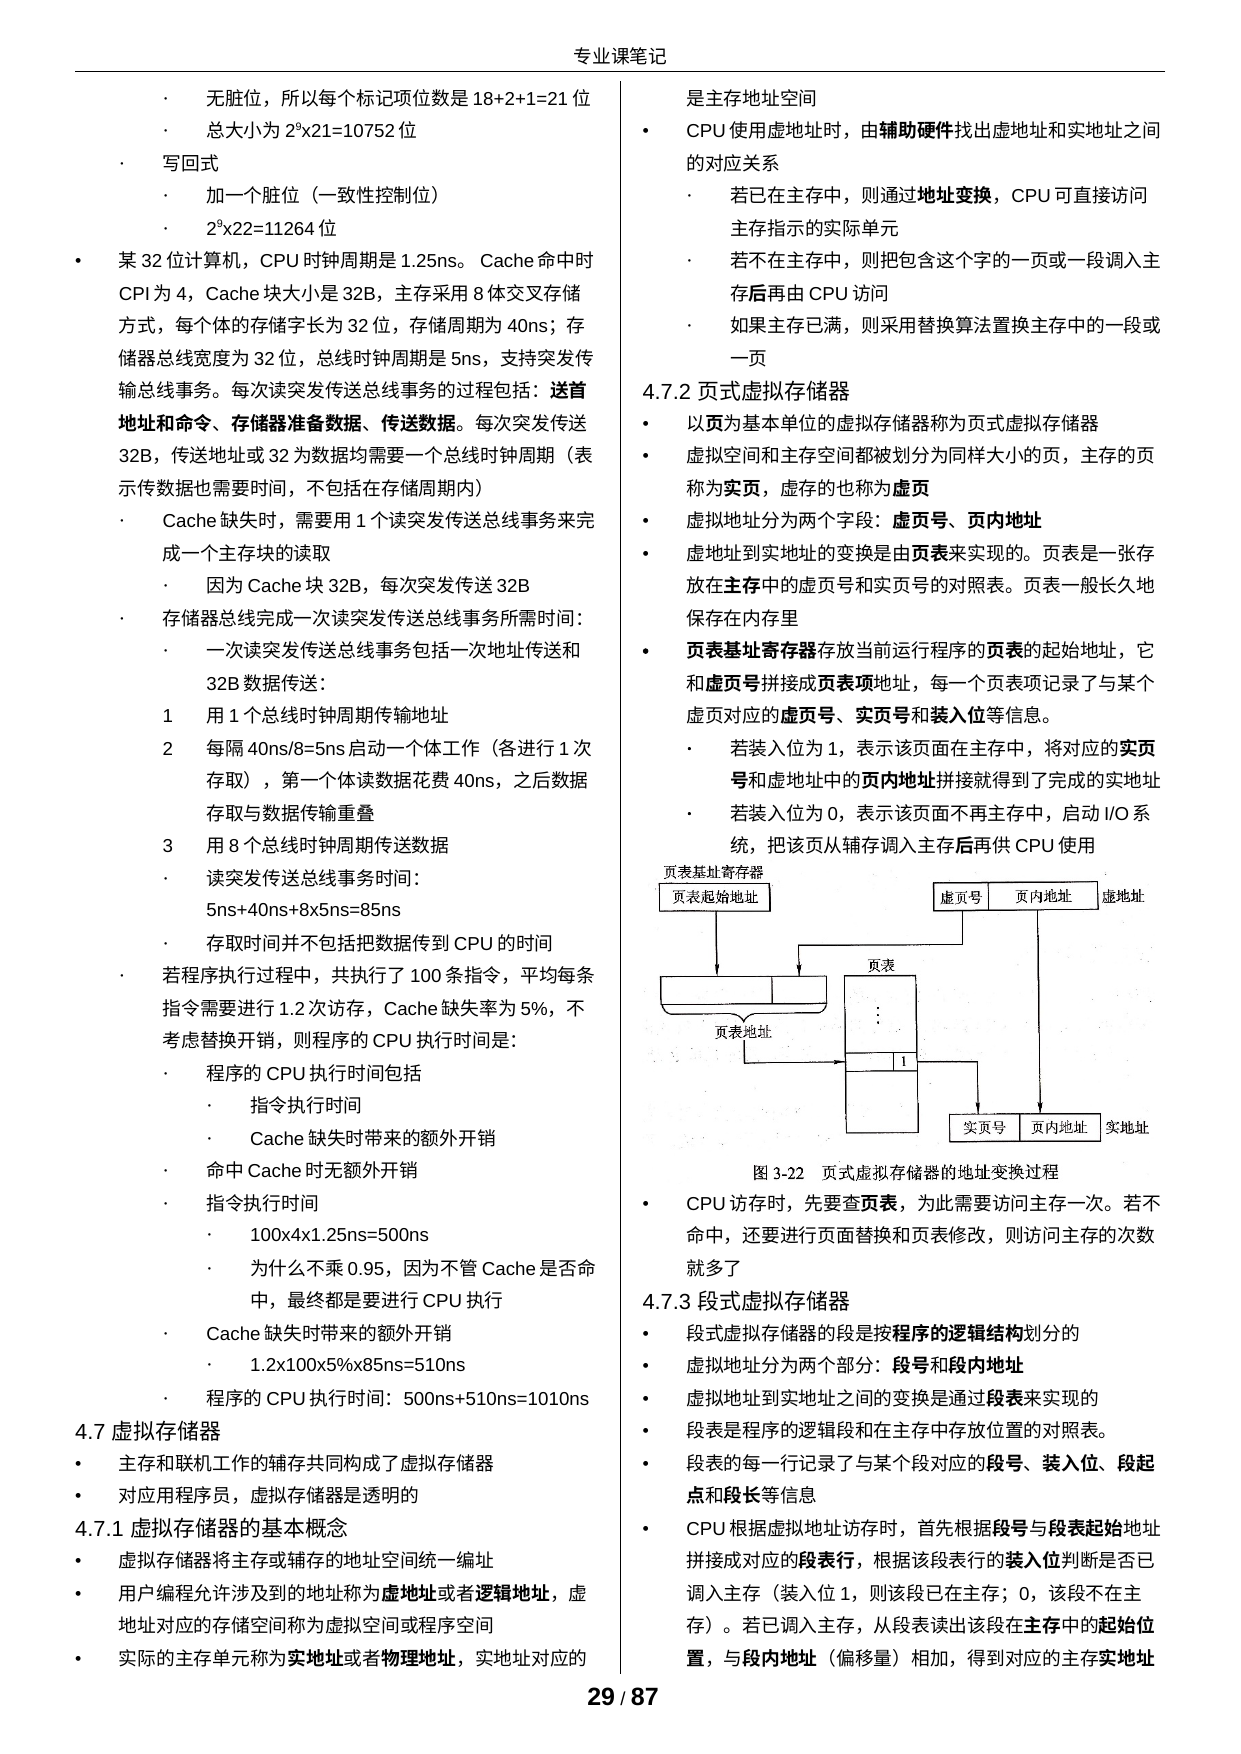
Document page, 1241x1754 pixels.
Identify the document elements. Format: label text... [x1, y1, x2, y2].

list 用8个总线时钟周期传送数据 [162, 828, 598, 861]
subtitle 页式虚拟存储器 [642, 373, 1165, 406]
subtitle 段式虚拟存储器 [642, 1283, 1165, 1316]
list 为什么不乘0.95，因为不管Cache是否命中，最终都是要进行CPU执行 [206, 1251, 598, 1316]
list 读突发传送总线事务时间：5ns+40ns+8x5ns=85ns [162, 861, 598, 926]
text 段表是程序的逻辑段和在主存中存放位置的对照表。 [642, 1413, 1165, 1446]
list 存取时间并不包括把数据传到CPU的时间 [162, 926, 598, 958]
list 若装入位为0，表示该页面不再主存中，启动I/O系统，把该页从辅存调入主存后再供CPU使用 [686, 796, 1165, 861]
list 若已在主存中，则通过地址变换，CPU可直接访问主存指示的实际单元 [686, 178, 1165, 243]
list 一次读突发传送总线事务包括一次地址传送和32B数据传送： [162, 633, 598, 698]
text 实际的主存单元称为实地址或者物理地址，实地址对应的是主存地址空间 [75, 1641, 598, 1673]
list Cache缺失时，需要用1个读突发传送总线事务来完成一个主存块的读取 [119, 503, 598, 568]
list 若不在主存中，则把包含这个字的一页或一段调入主存后再由CPU访问 [686, 243, 1165, 308]
text 虚拟空间和主存空间都被划分为同样大小的页，主存的页称为实页，虚存的也称为虚页 [642, 438, 1165, 503]
list 总大小为29x21=10752位 [162, 113, 598, 146]
list Cache缺失时带来的额外开销 [206, 1121, 598, 1153]
text 实际的主存单元称为实地址或者物理地址，实地址对应的是主存地址空间 [642, 81, 1165, 113]
list 程序的CPU执行时间：500ns+510ns=1010ns [162, 1381, 598, 1413]
text CPU使用虚地址时，由辅助硬件找出虚地址和实地址之间的对应关系 [642, 113, 1165, 178]
list 因为Cache块32B，每次突发传送32B [162, 568, 598, 601]
list 100x4x1.25ns=500ns [206, 1218, 598, 1251]
subtitle 虚拟存储器 [75, 1413, 598, 1446]
text 段表的每一行记录了与某个段对应的段号、装入位、段起点和段长等信息 [642, 1446, 1165, 1511]
list 无脏位，所以每个标记项位数是18+2+1=21位 [162, 81, 598, 113]
text CPU访存时，先要查页表，为此需要访问主存一次。若不命中，还要进行页面替换和页表修改，则访问主存的次数就多了 [642, 1186, 1165, 1283]
list 若程序执行过程中，共执行了100条指令，平均每条指令需要进行1.2次访存，Cache缺失率为5%，不考虑替换开销，则程序的CPU执行时间是： [119, 958, 598, 1056]
text 虚拟地址分为两个字段：虚页号、页内地址 [642, 503, 1165, 536]
picture [642, 860, 1155, 1186]
text 用户编程允许涉及到的地址称为虚地址或者逻辑地址，虚地址对应的存储空间称为虚拟空间或程序空间 [75, 1576, 598, 1641]
list 若装入位为1，表示该页面在主存中，将对应的实页号和虚地址中的页内地址拼接就得到了完成的实地址 [686, 731, 1165, 796]
text 虚地址到实地址的变换是由页表来实现的。页表是一张存放在主存中的虚页号和实页号的对照表。页表一般长久地保存在内存里 [642, 536, 1165, 633]
list 指令执行时间 [162, 1186, 598, 1218]
list 命中Cache时无额外开销 [162, 1153, 598, 1186]
text 对应用程序员，虚拟存储器是透明的 [75, 1478, 598, 1511]
list 指令执行时间 [206, 1088, 598, 1121]
list 用1个总线时钟周期传输地址 [162, 698, 598, 731]
text 虚拟地址分为两个部分：段号和段内地址 [642, 1348, 1165, 1381]
text 段式虚拟存储器的段是按程序的逻辑结构划分的 [642, 1316, 1165, 1348]
text 主存和联机工作的辅存共同构成了虚拟存储器 [75, 1446, 598, 1478]
list 存储器总线完成一次读突发传送总线事务所需时间： [119, 601, 598, 633]
subtitle 虚拟存储器的基本概念 [75, 1511, 598, 1543]
text 页表基址寄存器存放当前运行程序的页表的起始地址，它和虚页号拼接成页表项地址，每一个页表项记录了与某个虚页对应的虚页号、实页号和装入位等信息。 [642, 633, 1165, 731]
list 如果主存已满，则采用替换算法置换主存中的一段或一页 [686, 308, 1165, 373]
text 以页为基本单位的虚拟存储器称为页式虚拟存储器 [642, 406, 1165, 438]
text 虚拟存储器将主存或辅存的地址空间统一编址 [75, 1543, 598, 1576]
list 加一个脏位（一致性控制位） [162, 178, 598, 211]
list Cache缺失时带来的额外开销 [162, 1316, 598, 1348]
list 每隔40ns/8=5ns启动一个体工作（各进行1次存取），第一个体读数据花费40ns，之后数据存取与数据传输重叠 [162, 731, 598, 828]
text 某32位计算机，CPU时钟周期是1.25ns。 Cache命中时CPI为4，Cache块大小是32B，主存采用8体交叉存储方式，每个体的存储字长为32位，存储周期为40ns；存储器总线宽度为32位，总线时钟周期是5ns，支持突发传输总线事务。每次读突发传送总线事务的过程包括：送首地址和命令、存储器准备数据、传送数据。每次突发传送32B，传送地址或32为数据均需要一个总线时钟周期（表示传数据也需要时间，不包括在存储周期内） [75, 243, 598, 503]
text CPU根据虚拟地址访存时，首先根据段号与段表起始地址拼接成对应的段表行，根据该段表行的装入位判断是否已调入主存（装入位1，则该段已在主存；0，该段不在主存）。若已调入主存，从段表读出该段在主存中的起始位置，与段内地址（偏移量）相加，得到对应的主存实地址 [642, 1511, 1165, 1673]
list 1.2x100x5%x85ns=510ns [206, 1348, 598, 1381]
list 程序的CPU执行时间包括 [162, 1056, 598, 1088]
text 虚拟地址到实地址之间的变换是通过段表来实现的 [642, 1381, 1165, 1413]
list 29x22=11264位 [162, 211, 598, 243]
list 写回式 [119, 146, 598, 178]
